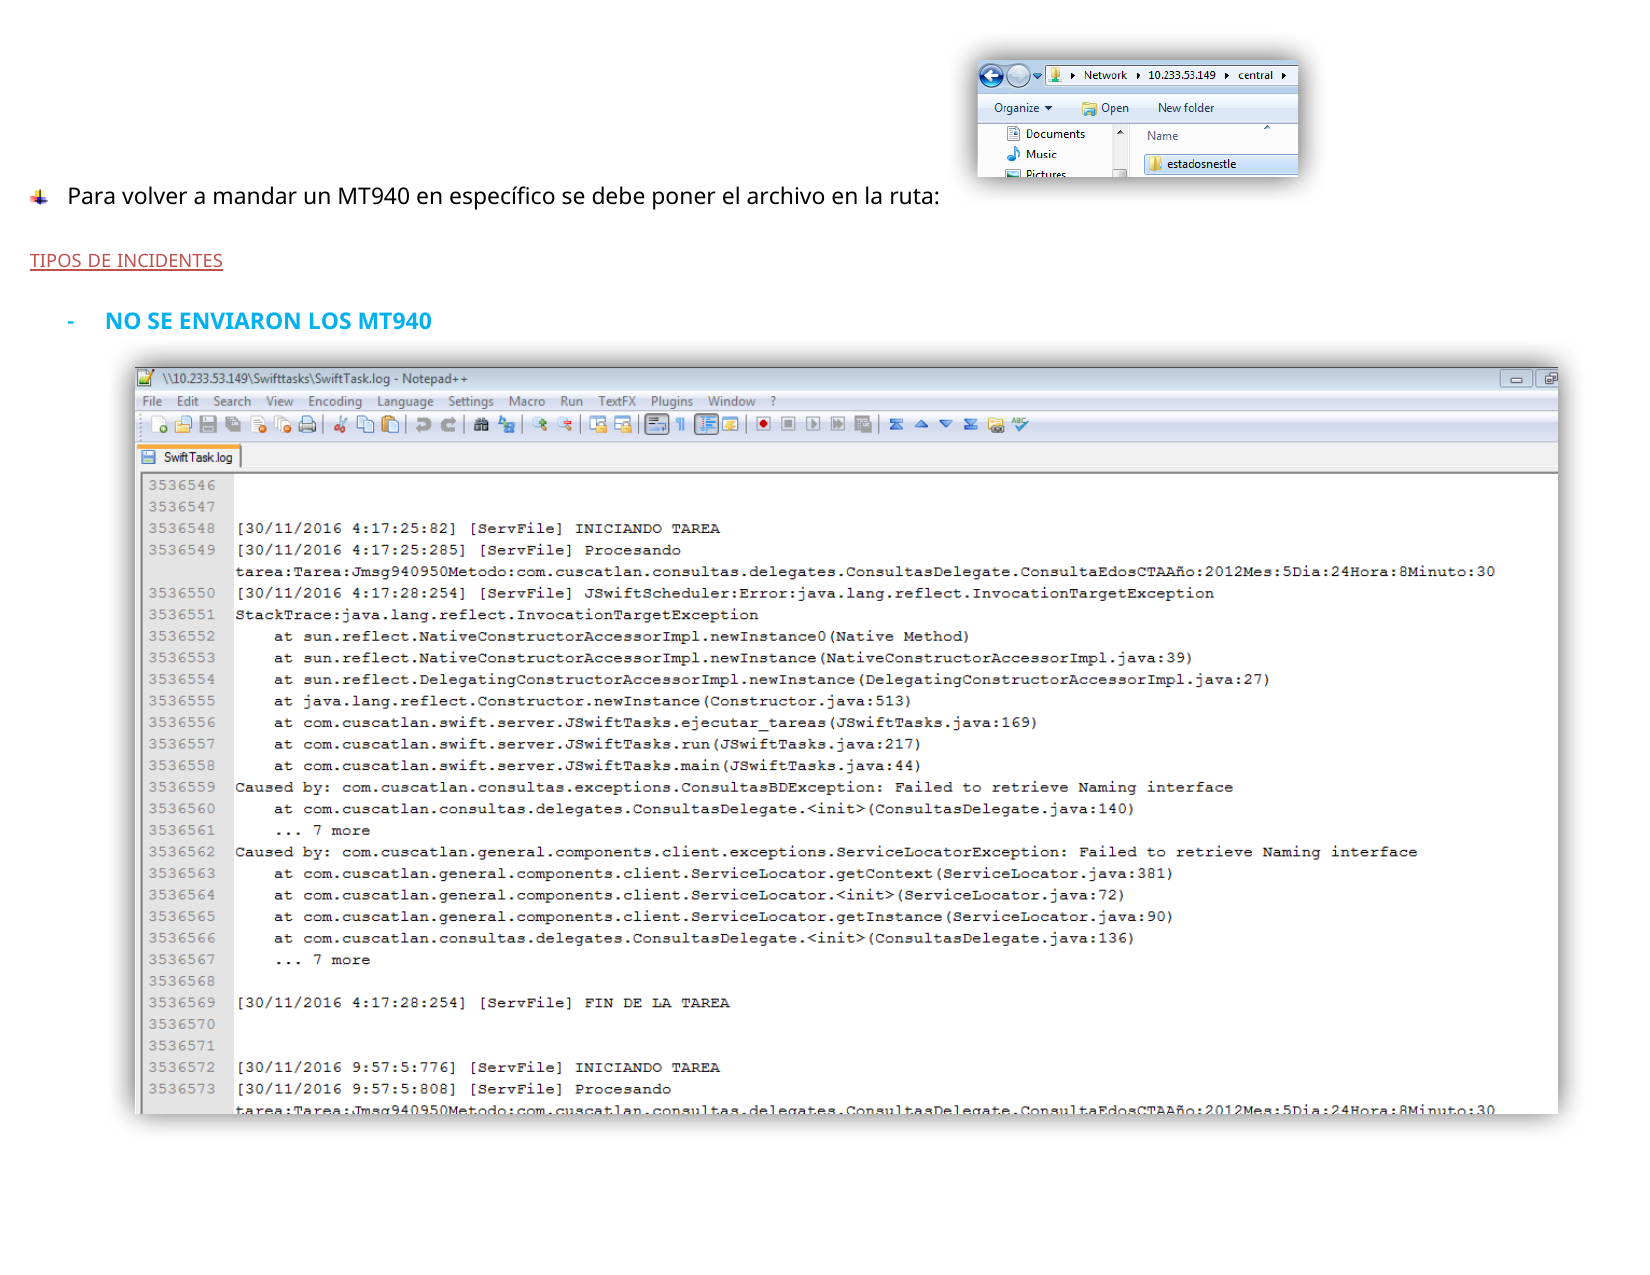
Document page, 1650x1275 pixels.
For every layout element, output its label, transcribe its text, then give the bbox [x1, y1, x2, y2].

picture [135, 367, 1558, 1114]
picture [977, 60, 1299, 177]
text tipos de incidentes [29, 243, 1624, 274]
list NO SE ENVIARON LOS MT940 [67, 305, 1624, 336]
list Para volver a mandar un MT940 en específico se debe poner el archivo en la ruta: [29, 29, 1624, 211]
picture [30, 188, 48, 205]
